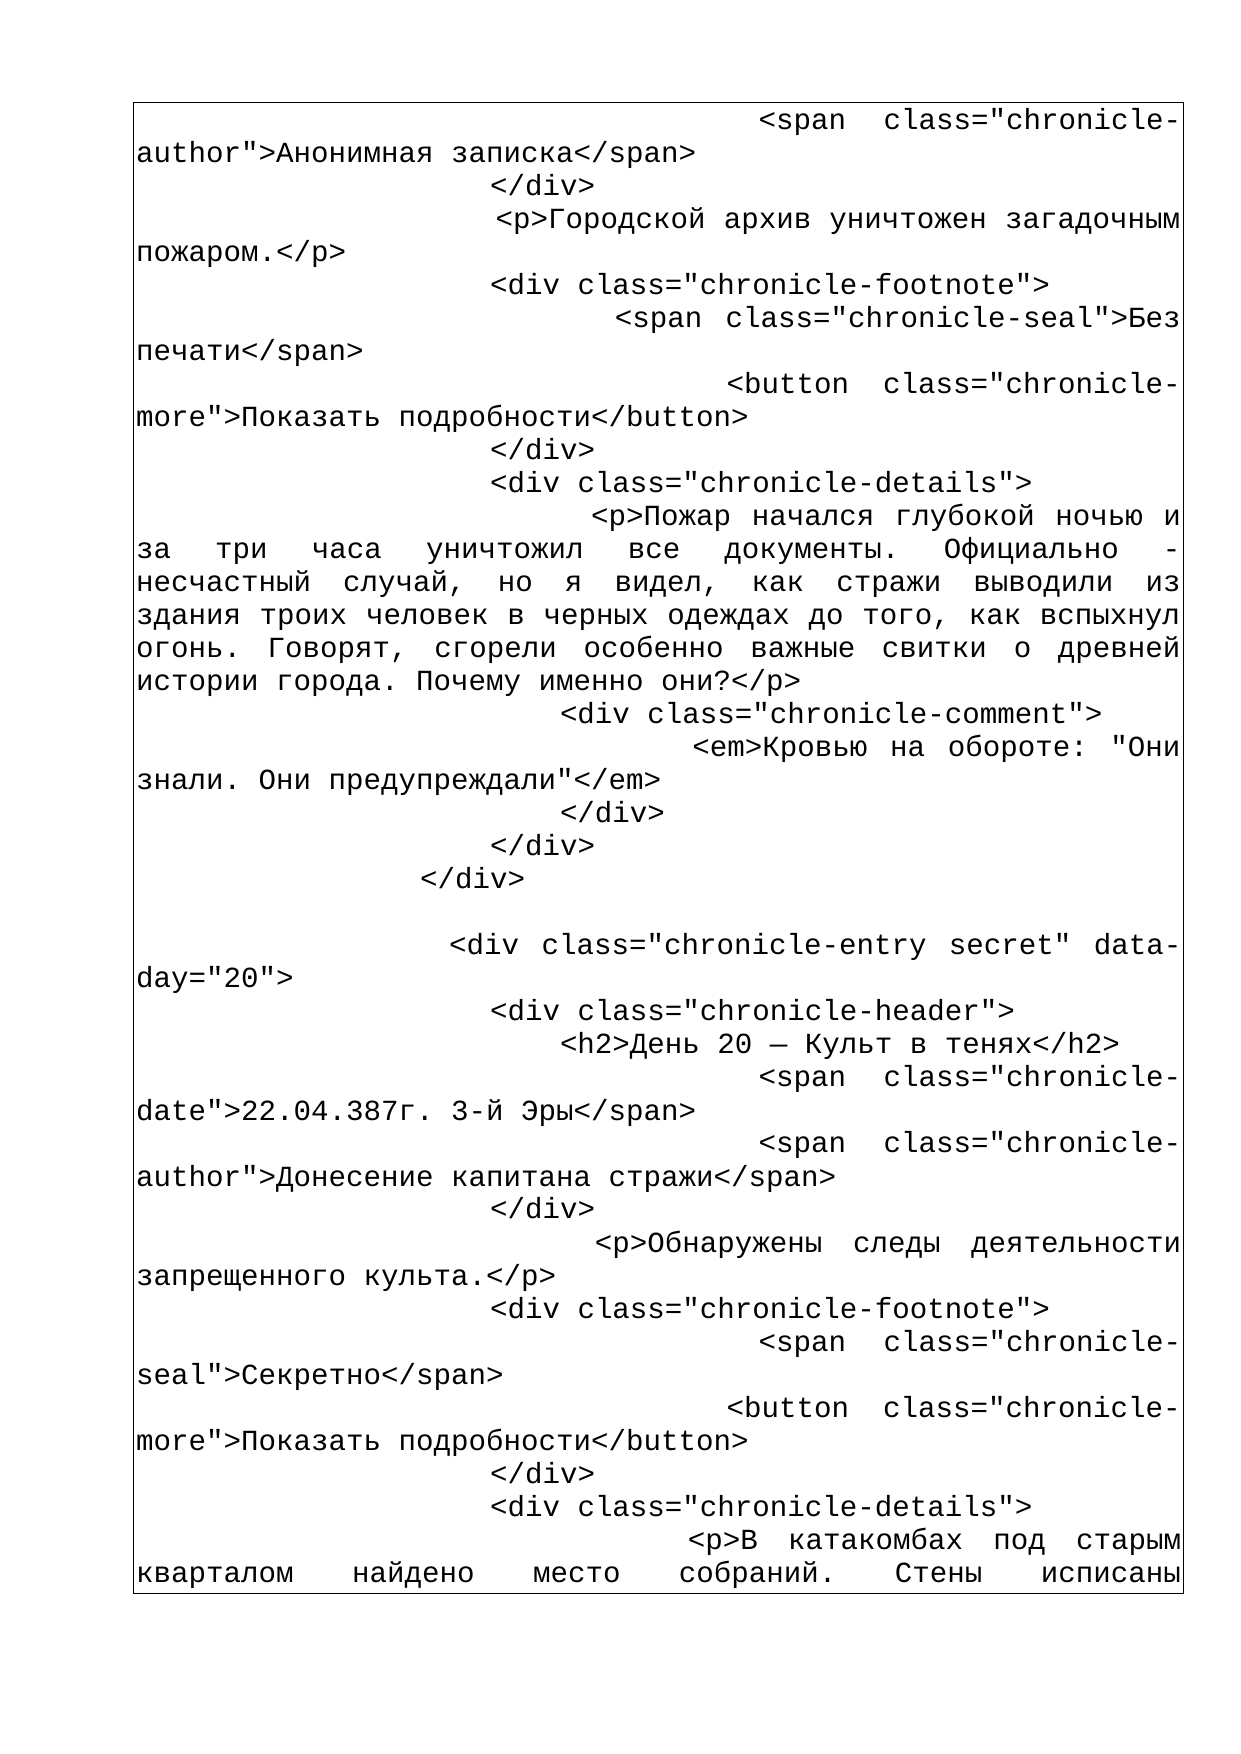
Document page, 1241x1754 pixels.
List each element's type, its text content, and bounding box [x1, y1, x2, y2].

text <span class="chronicle-seal">Секретно</span> [136, 1327, 1181, 1393]
text <div class="chronicle-comment"> [136, 699, 1181, 732]
text </div> [136, 171, 1181, 204]
text <div class="chronicle-details"> [136, 1492, 1181, 1522]
text <span class="chronicle-author">Донесение капитана стражи</span> [136, 1129, 1181, 1195]
text <span class="chronicle-author">Анонимная записка</span> [134, 103, 1183, 171]
text </div> [136, 831, 1181, 864]
text </div> [136, 864, 1181, 897]
text <span class="chronicle-seal">Без печати</span> [136, 303, 1181, 369]
text </div> [136, 1195, 1181, 1228]
text <div class="chronicle-footnote"> [136, 270, 1181, 303]
text <h2>День 20 — Культ в тенях</h2> [136, 1029, 1181, 1063]
text <div class="chronicle-footnote"> [136, 1294, 1181, 1327]
text <button class="chronicle-more">Показать подробности</button> [136, 369, 1181, 435]
text </div> [136, 1459, 1181, 1492]
text <div class="chronicle-details"> [136, 468, 1181, 501]
text <button class="chronicle-more">Показать подробности</button> [136, 1393, 1181, 1459]
text <p>Обнаружены следы деятельности запрещенного культа.</p> [136, 1228, 1181, 1294]
text <div class="chronicle-entry secret" data-day="20"> [136, 931, 1181, 997]
text </div> [136, 798, 1181, 831]
text <p>Пожар начался глубокой ночью и за три часа уничтожил все документы. Официально - несчастный случай, но я видел, как стражи выводили из здания троих человек в черных одеждах до того, как вспыхнул огонь. Говорят, сгорели особенно важные свитки о древней истории города. Почему именно они?</p> [136, 501, 1181, 699]
text <div class="chronicle-header"> [136, 997, 1181, 1029]
text <span class="chronicle-date">22.04.387г. 3-й Эры</span> [136, 1063, 1181, 1129]
text </div> [136, 435, 1181, 468]
text <p>Городской архив уничтожен загадочным пожаром.</p> [136, 204, 1181, 270]
text <em>Кровью на обороте: "Они знали. Они предупреждали"</em> [136, 732, 1181, 798]
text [134, 1522, 1183, 1593]
